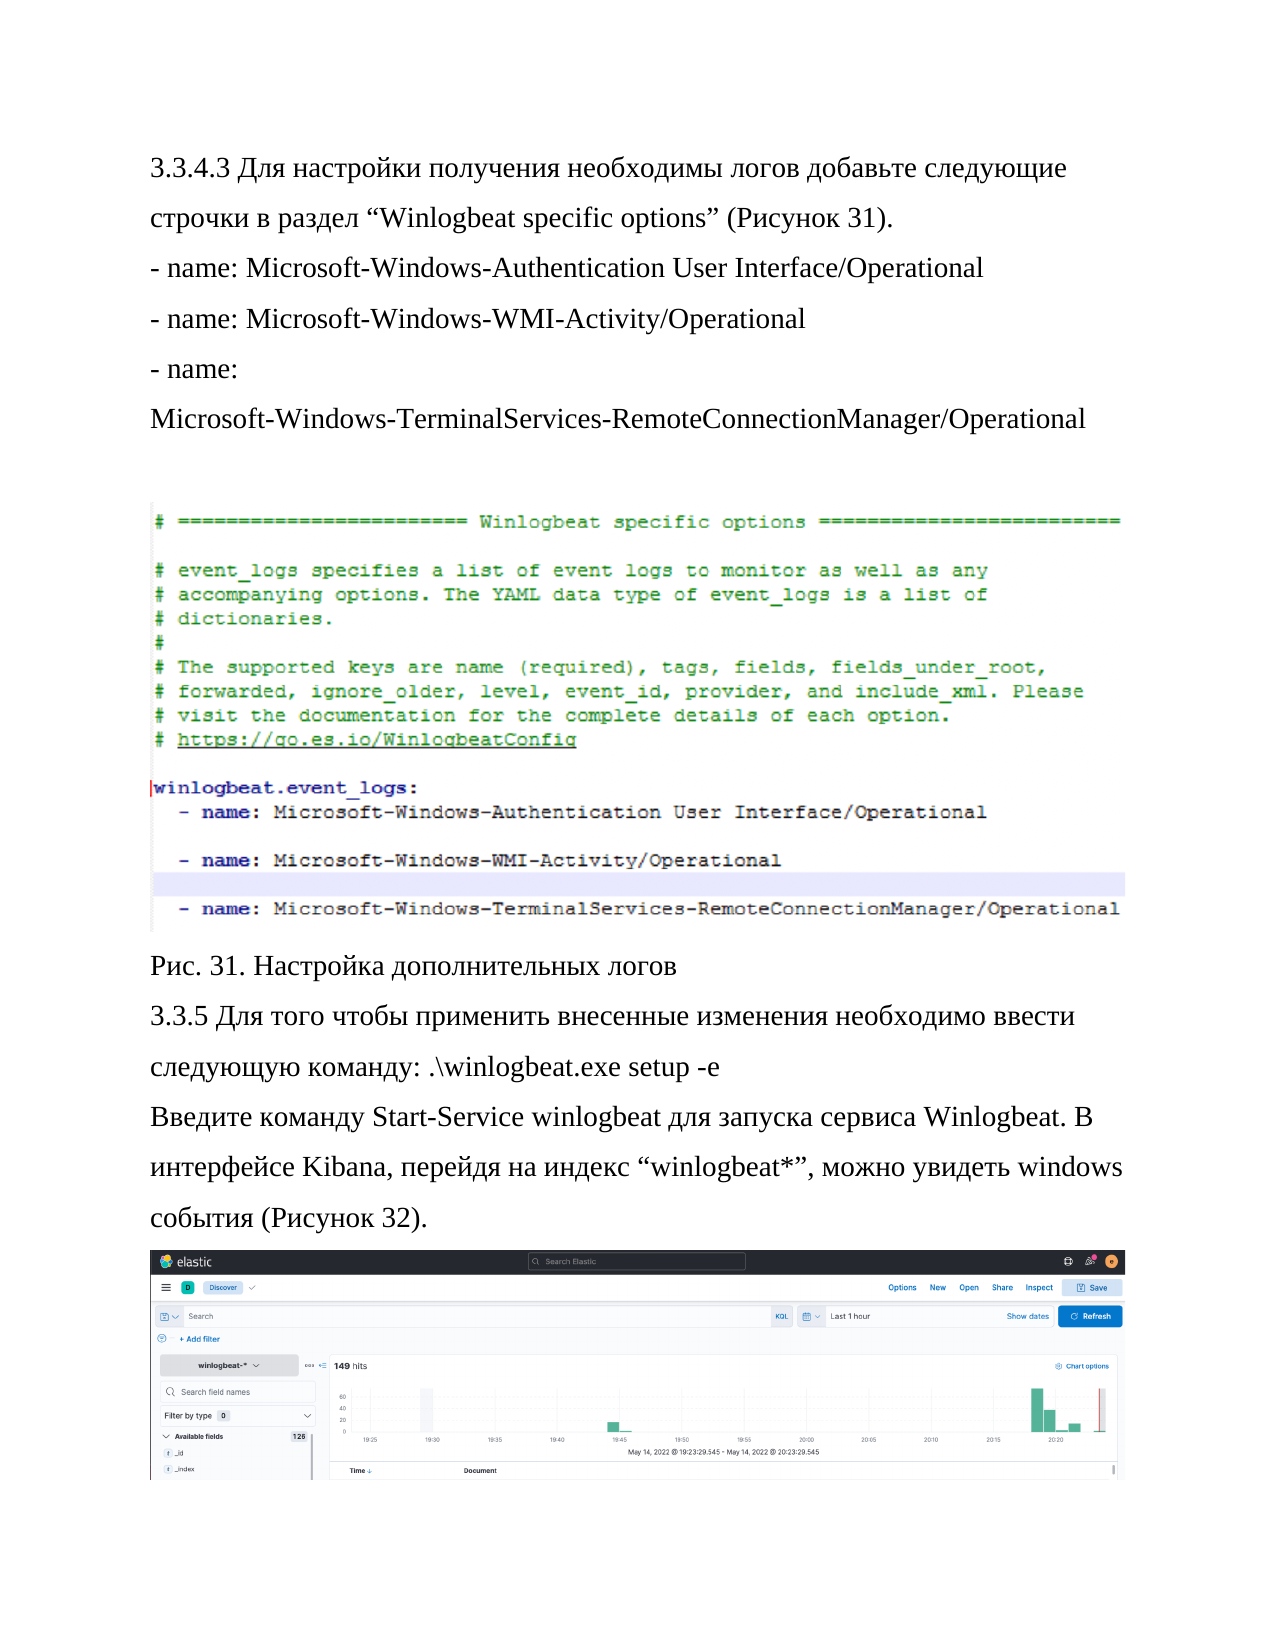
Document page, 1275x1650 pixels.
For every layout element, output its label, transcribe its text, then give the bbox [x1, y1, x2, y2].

text - name: Microsoft-Windows-TerminalServices-RemoteConnectionManager/Operational [150, 351, 1125, 435]
text Рис. 31. Настройка дополнительных логов [150, 948, 1125, 982]
picture [150, 1250, 1125, 1480]
text - name: Microsoft-Windows-WMI-Activity/Operational [150, 301, 1125, 334]
text 3.3.4.3 Для настройки получения необходимы логов добавьте следующие строчки в раздел “Winlogbeat specific options” (Рисунок 31). [150, 150, 1125, 234]
text Введите команду Start-Service winlogbeat для запуска сервиса Winlogbeat. В интерфейсе Kibana, перейдя на индекс “winlogbeat*”, можно увидеть windows события (Рисунок 32). [150, 1099, 1125, 1233]
text - name: Microsoft-Windows-Authentication User Interface/Operational [150, 251, 1125, 284]
picture [150, 502, 1125, 932]
text 3.3.5 Для того чтобы применить внесенные изменения необходимо ввести следующую команду: .\winlogbeat.exe setup -e [150, 998, 1125, 1082]
